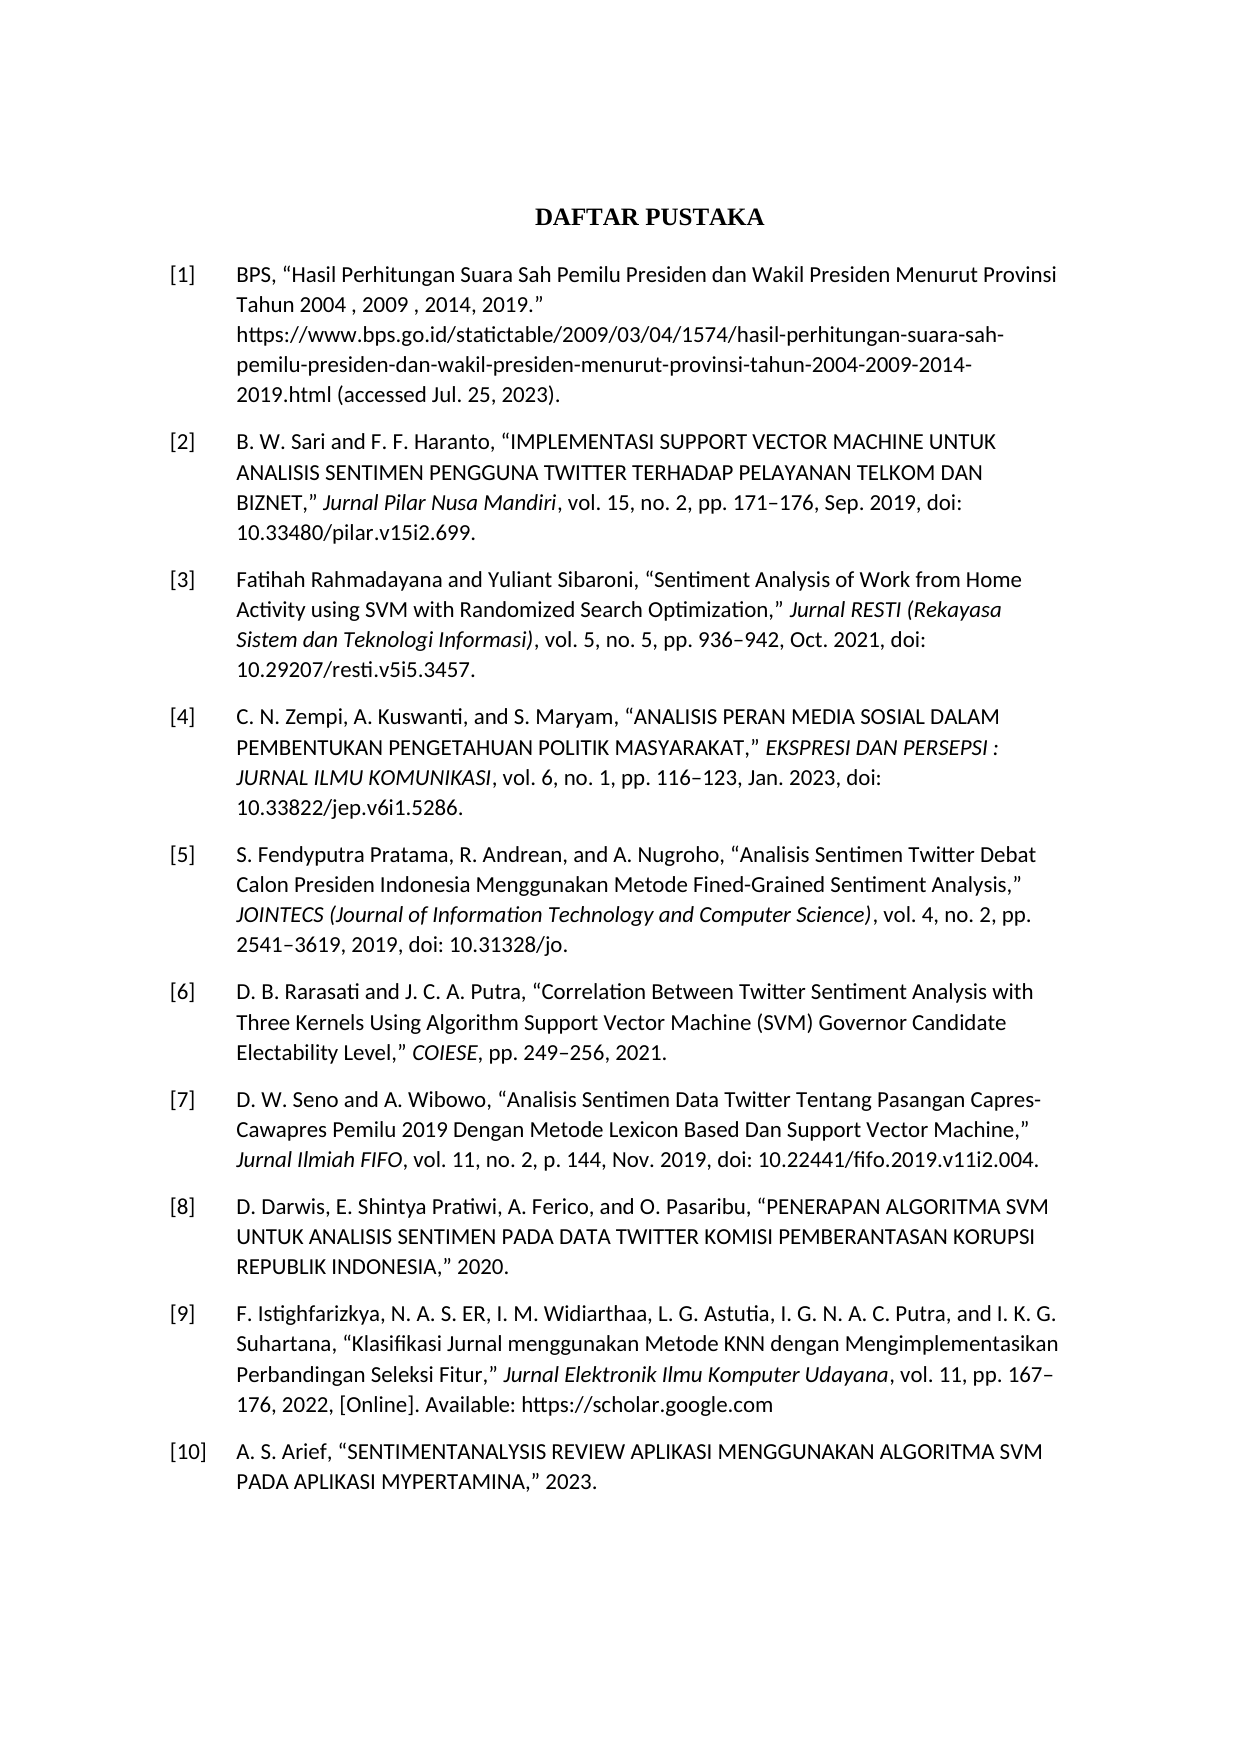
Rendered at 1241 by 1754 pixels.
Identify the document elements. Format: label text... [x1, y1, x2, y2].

subtitle DAFTAR PUSTAKA [236, 202, 1063, 231]
